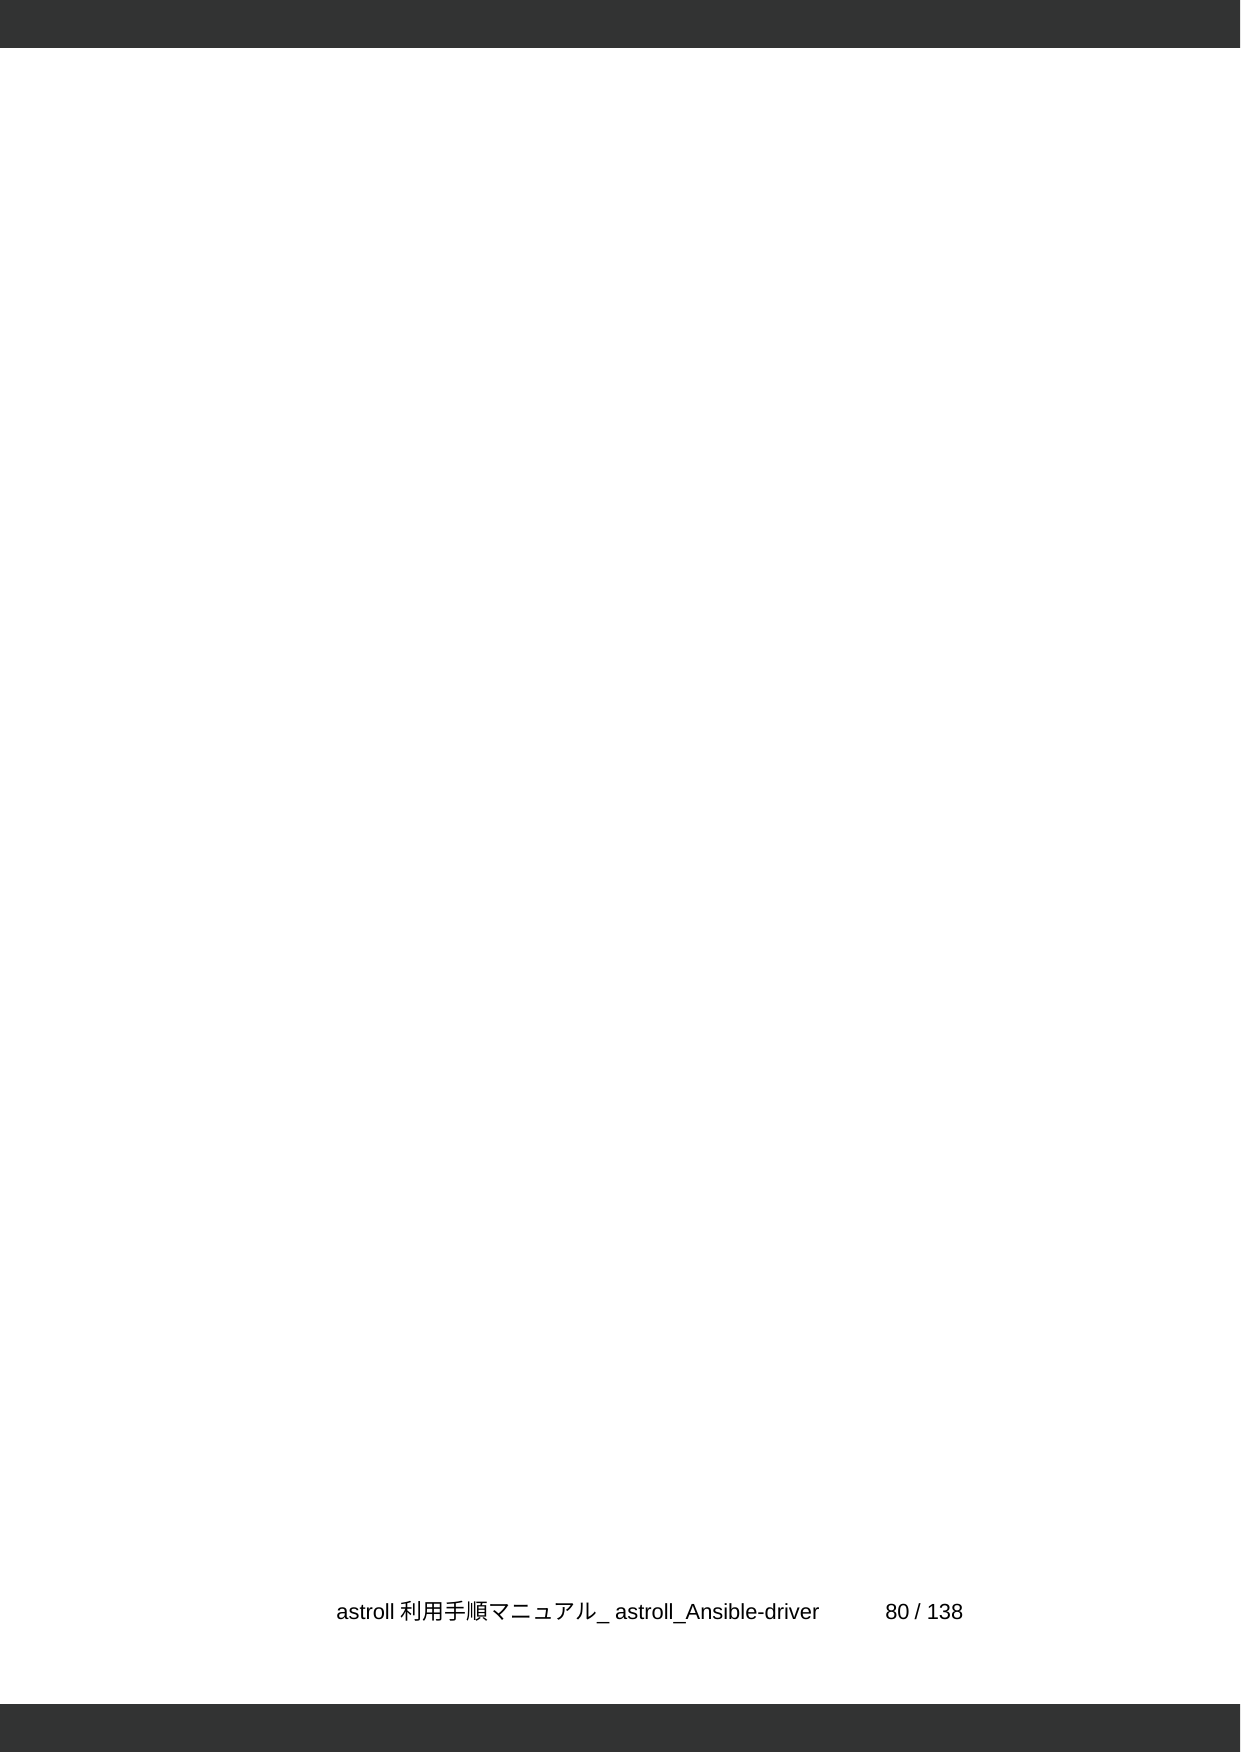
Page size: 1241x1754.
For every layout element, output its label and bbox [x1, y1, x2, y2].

picture [0, 1704, 1241, 1752]
picture [0, 0, 1241, 48]
